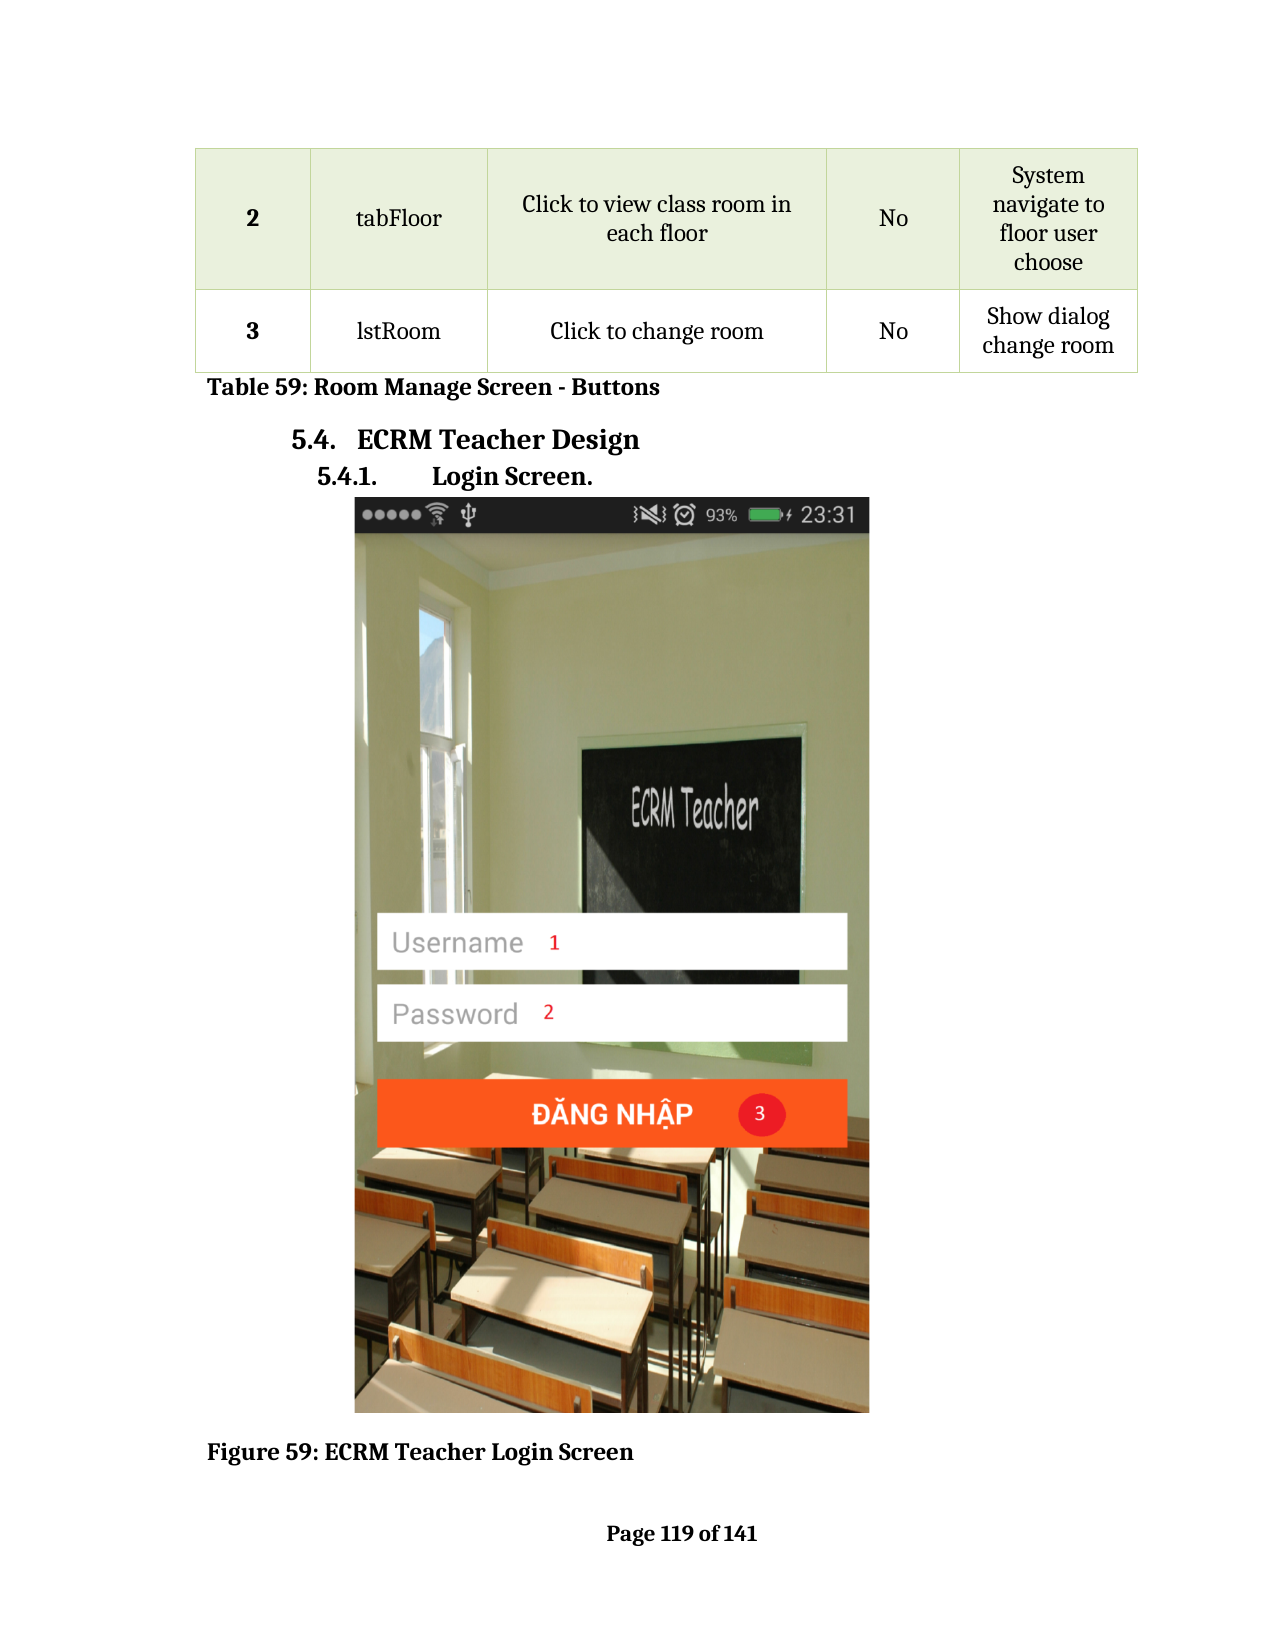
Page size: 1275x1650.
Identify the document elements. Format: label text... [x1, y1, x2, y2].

list Login Screen. [317, 461, 1157, 493]
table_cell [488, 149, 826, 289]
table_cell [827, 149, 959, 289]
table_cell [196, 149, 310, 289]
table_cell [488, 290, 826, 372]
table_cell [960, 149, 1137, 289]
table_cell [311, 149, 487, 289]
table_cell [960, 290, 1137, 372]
list ECRM Teacher Design [291, 423, 1157, 456]
picture [354, 497, 870, 1413]
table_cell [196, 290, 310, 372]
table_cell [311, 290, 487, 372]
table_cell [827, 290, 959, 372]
